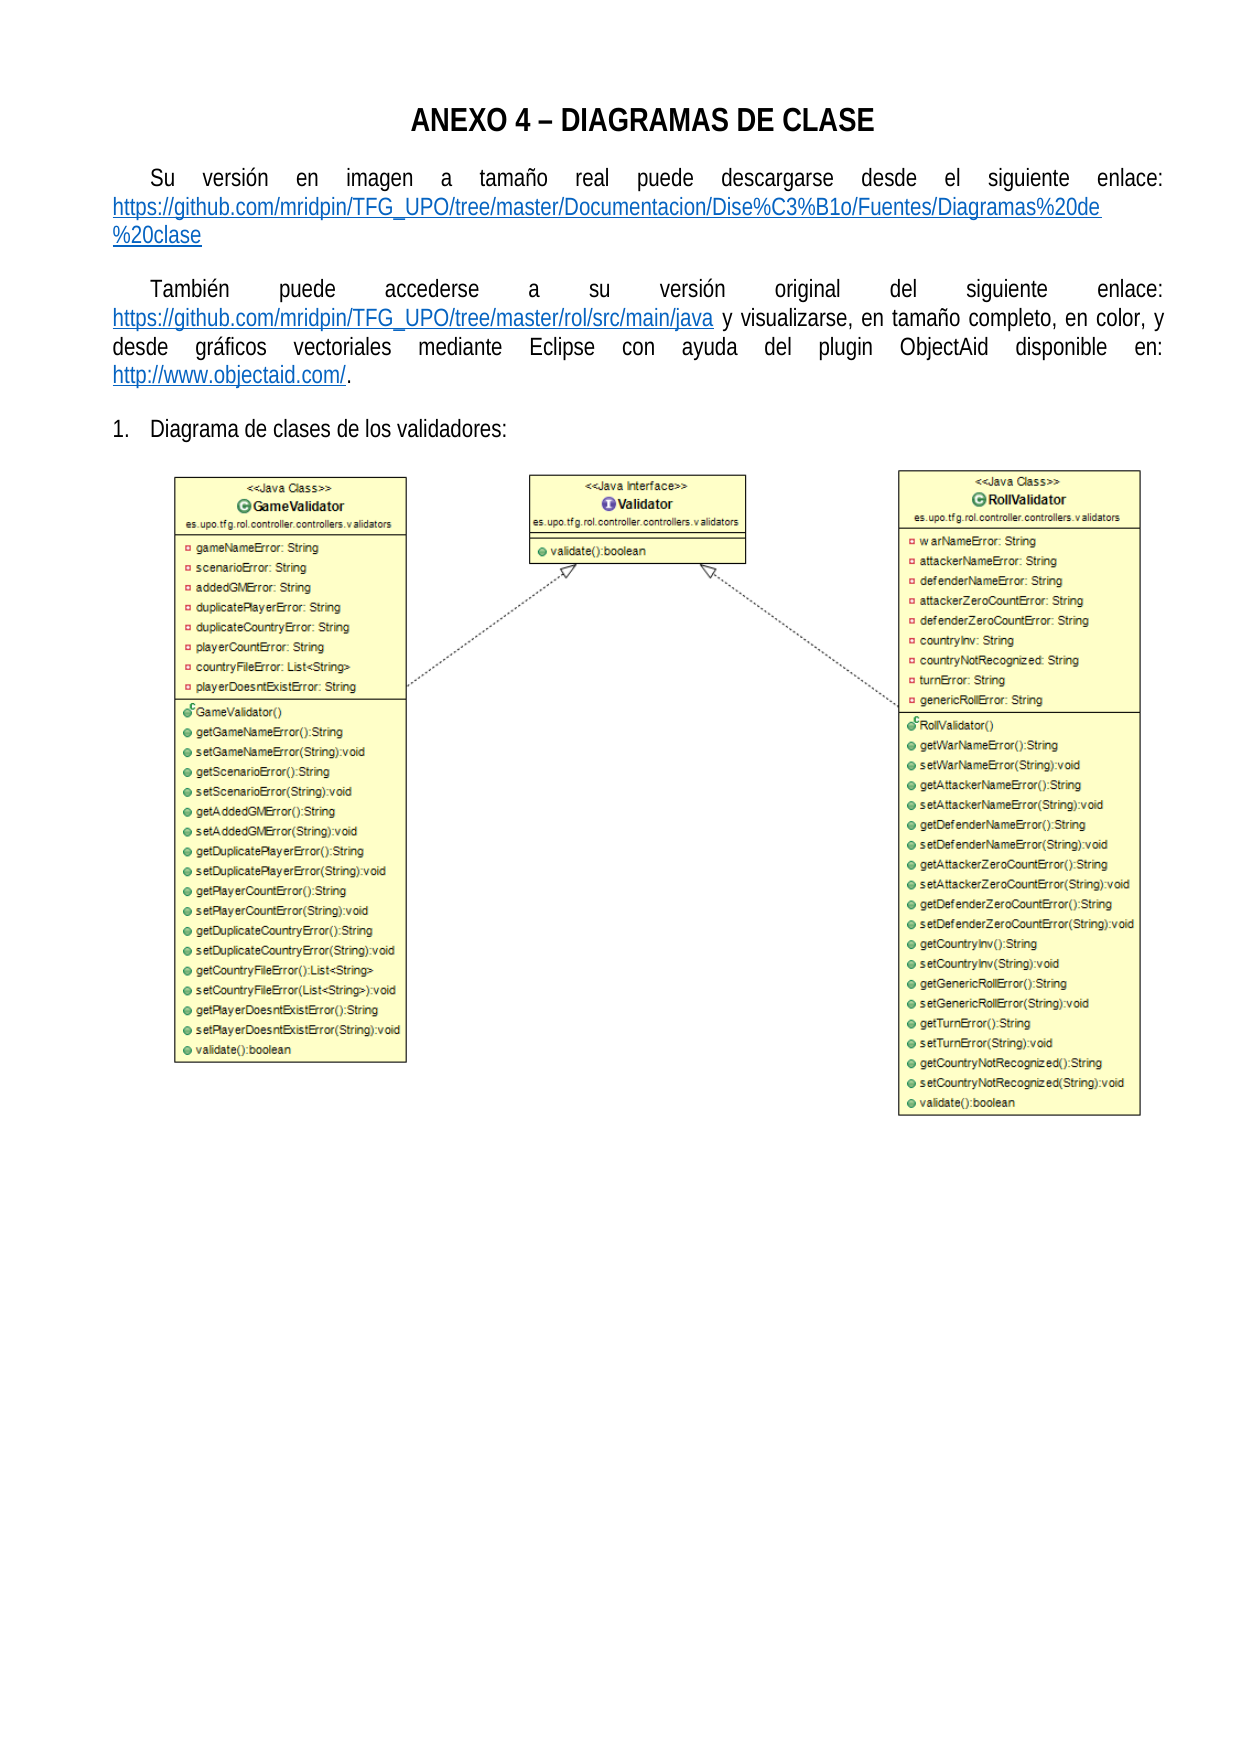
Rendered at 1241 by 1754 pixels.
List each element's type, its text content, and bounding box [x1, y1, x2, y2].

list Diagrama de clases de los validadores: [112, 414, 1165, 442]
text También puede accederse a su versión original del siguiente enlace: https://github.com/mridpin/TFG_UPO/tree/master/rol/src/main/java y visualizarse, en tamaño completo, en color, y desde gráficos vectoriales mediante Eclipse con ayuda del plugin ObjectAid disponible en: http://www.objectaid.com/. [112, 274, 1165, 389]
text Su versión en imagen a tamaño real puede descargarse desde el siguiente enlace: https://github.com/mridpin/TFG_UPO/tree/master/Documentacion/Dise%C3%B1o/Fuentes/Diagramas%20de%20clase [112, 163, 1165, 249]
picture [172, 467, 1144, 1119]
subtitle ANEXO 4 – DIAGRAMAS DE CLASE [75, 100, 1165, 138]
